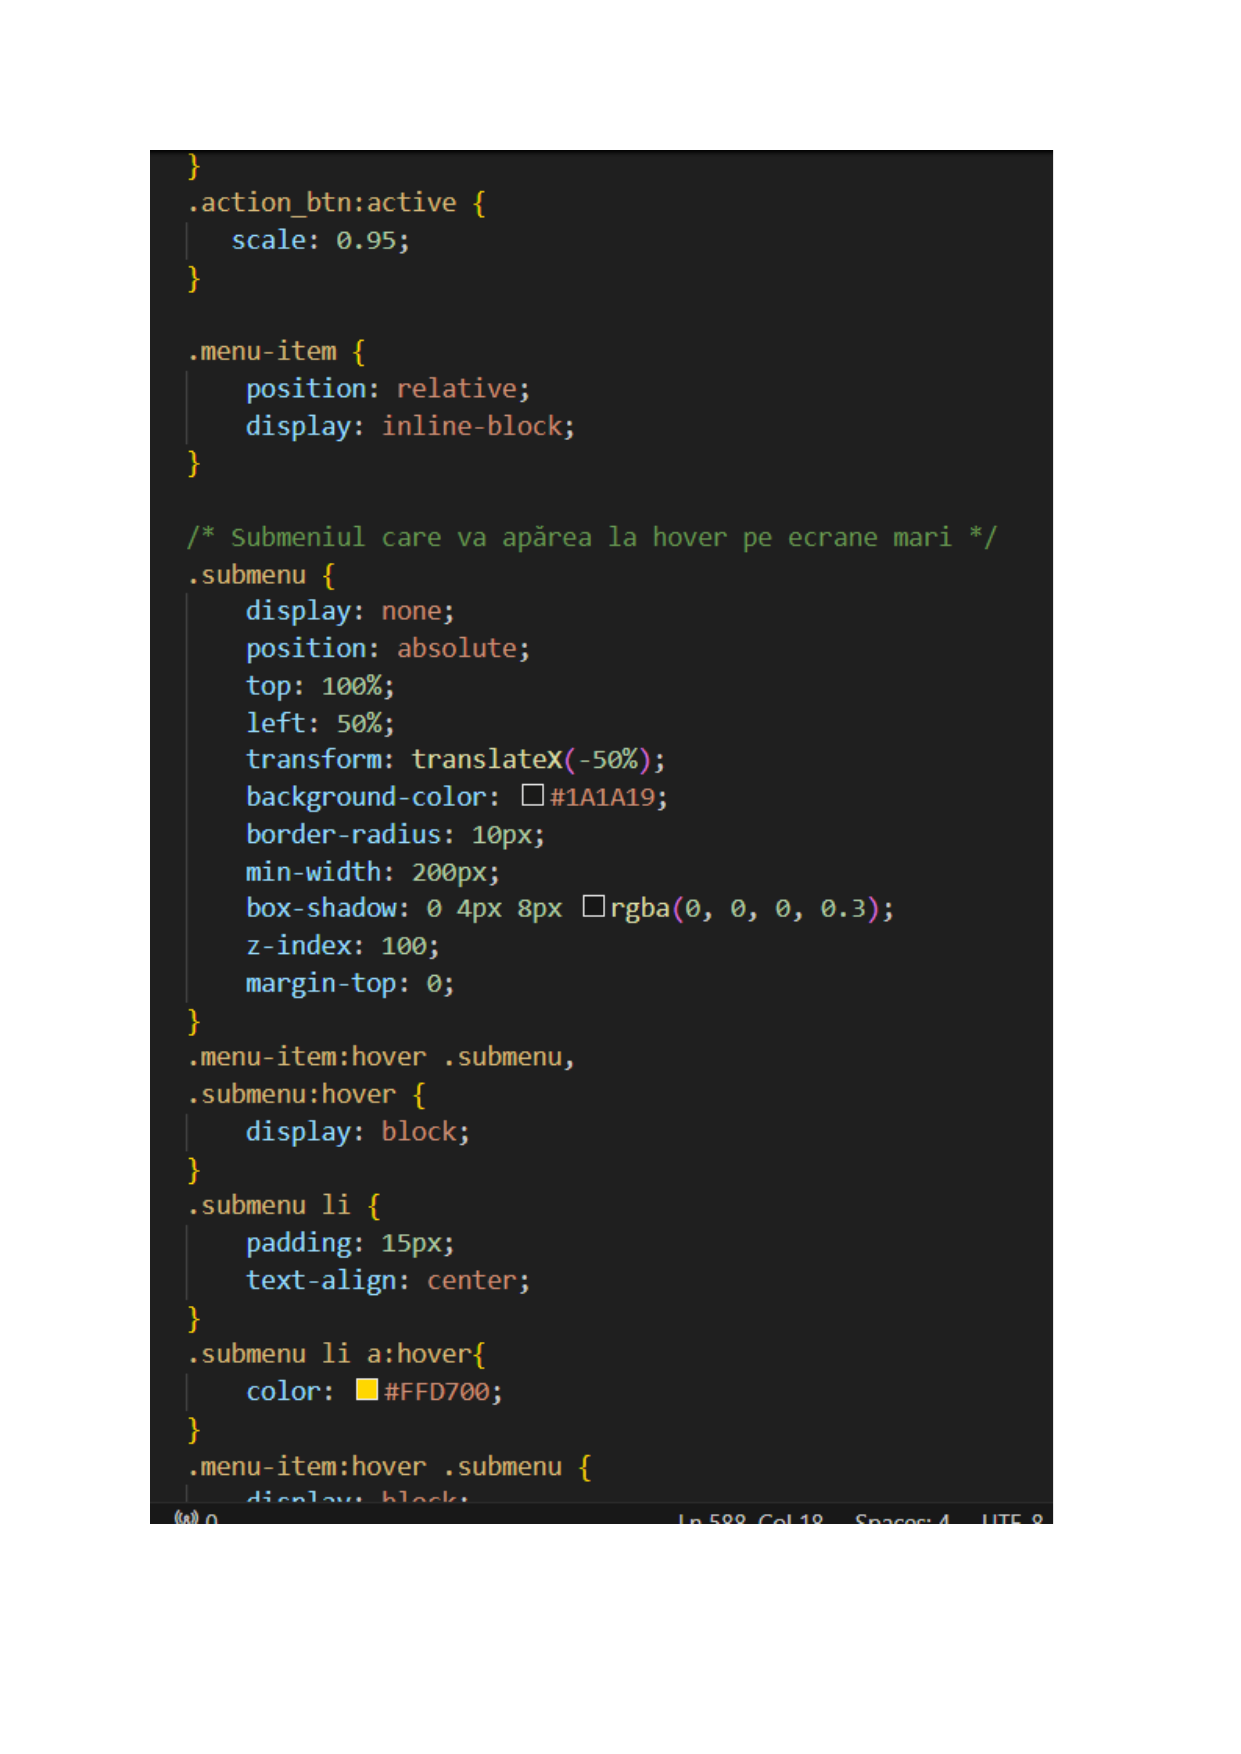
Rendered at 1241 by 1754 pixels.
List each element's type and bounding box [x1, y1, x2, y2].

picture [150, 150, 1054, 1524]
